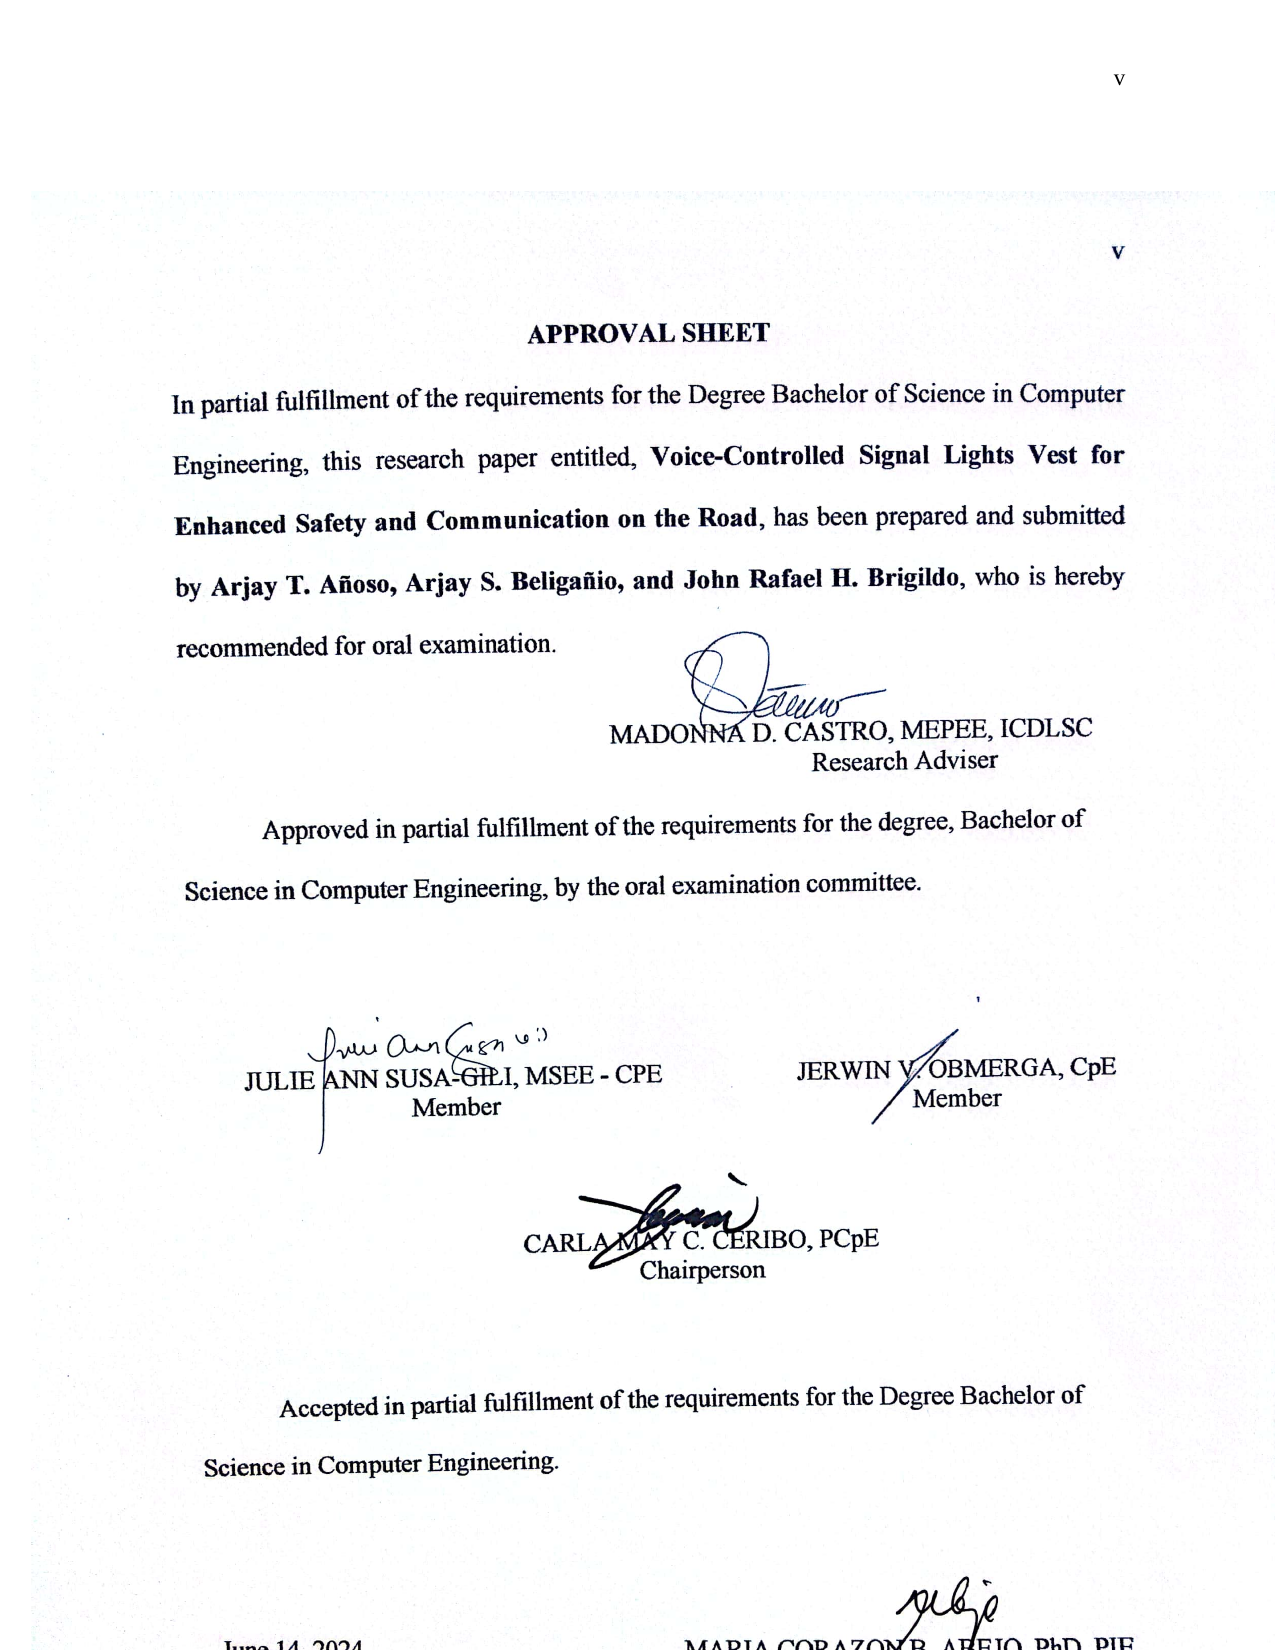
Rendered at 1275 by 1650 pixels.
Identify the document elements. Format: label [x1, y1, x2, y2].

picture [31, 191, 1275, 1650]
